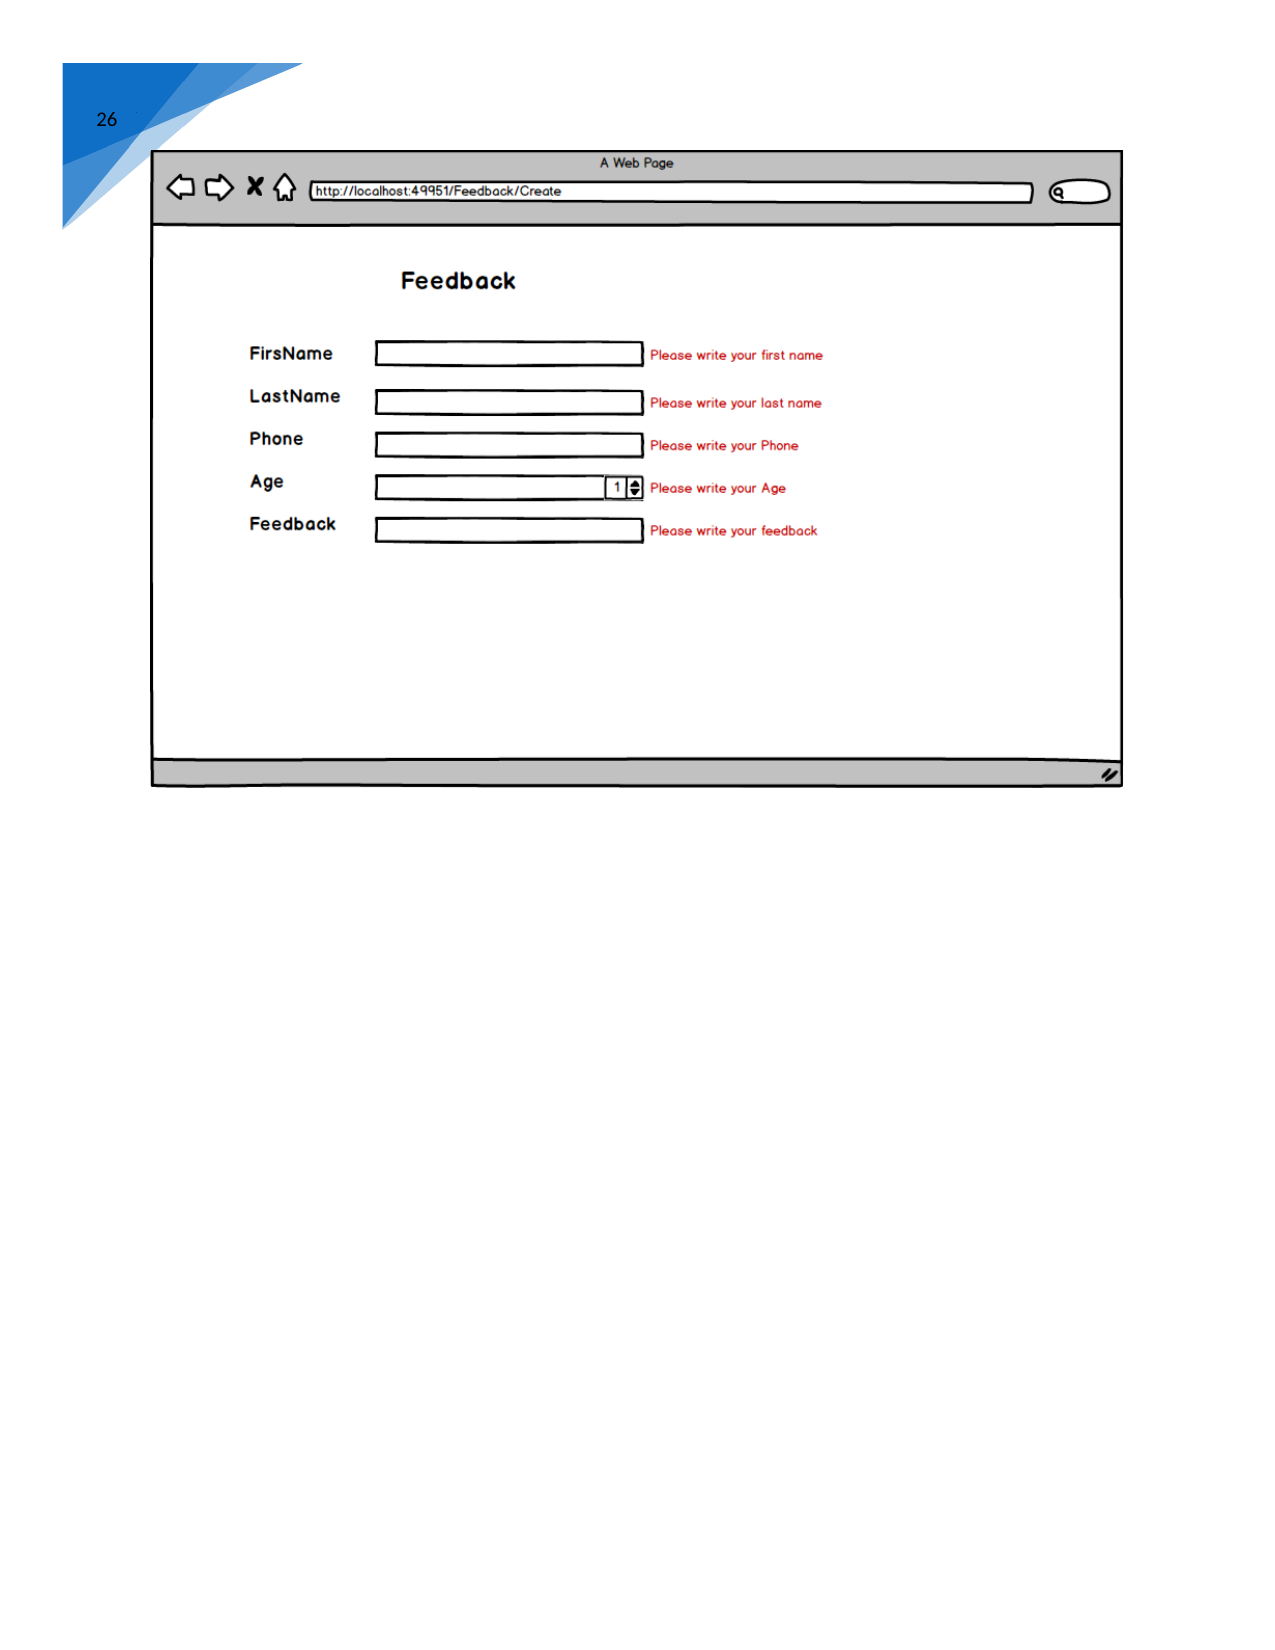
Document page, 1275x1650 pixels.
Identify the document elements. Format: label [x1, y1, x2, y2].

picture [62, 62, 1124, 788]
